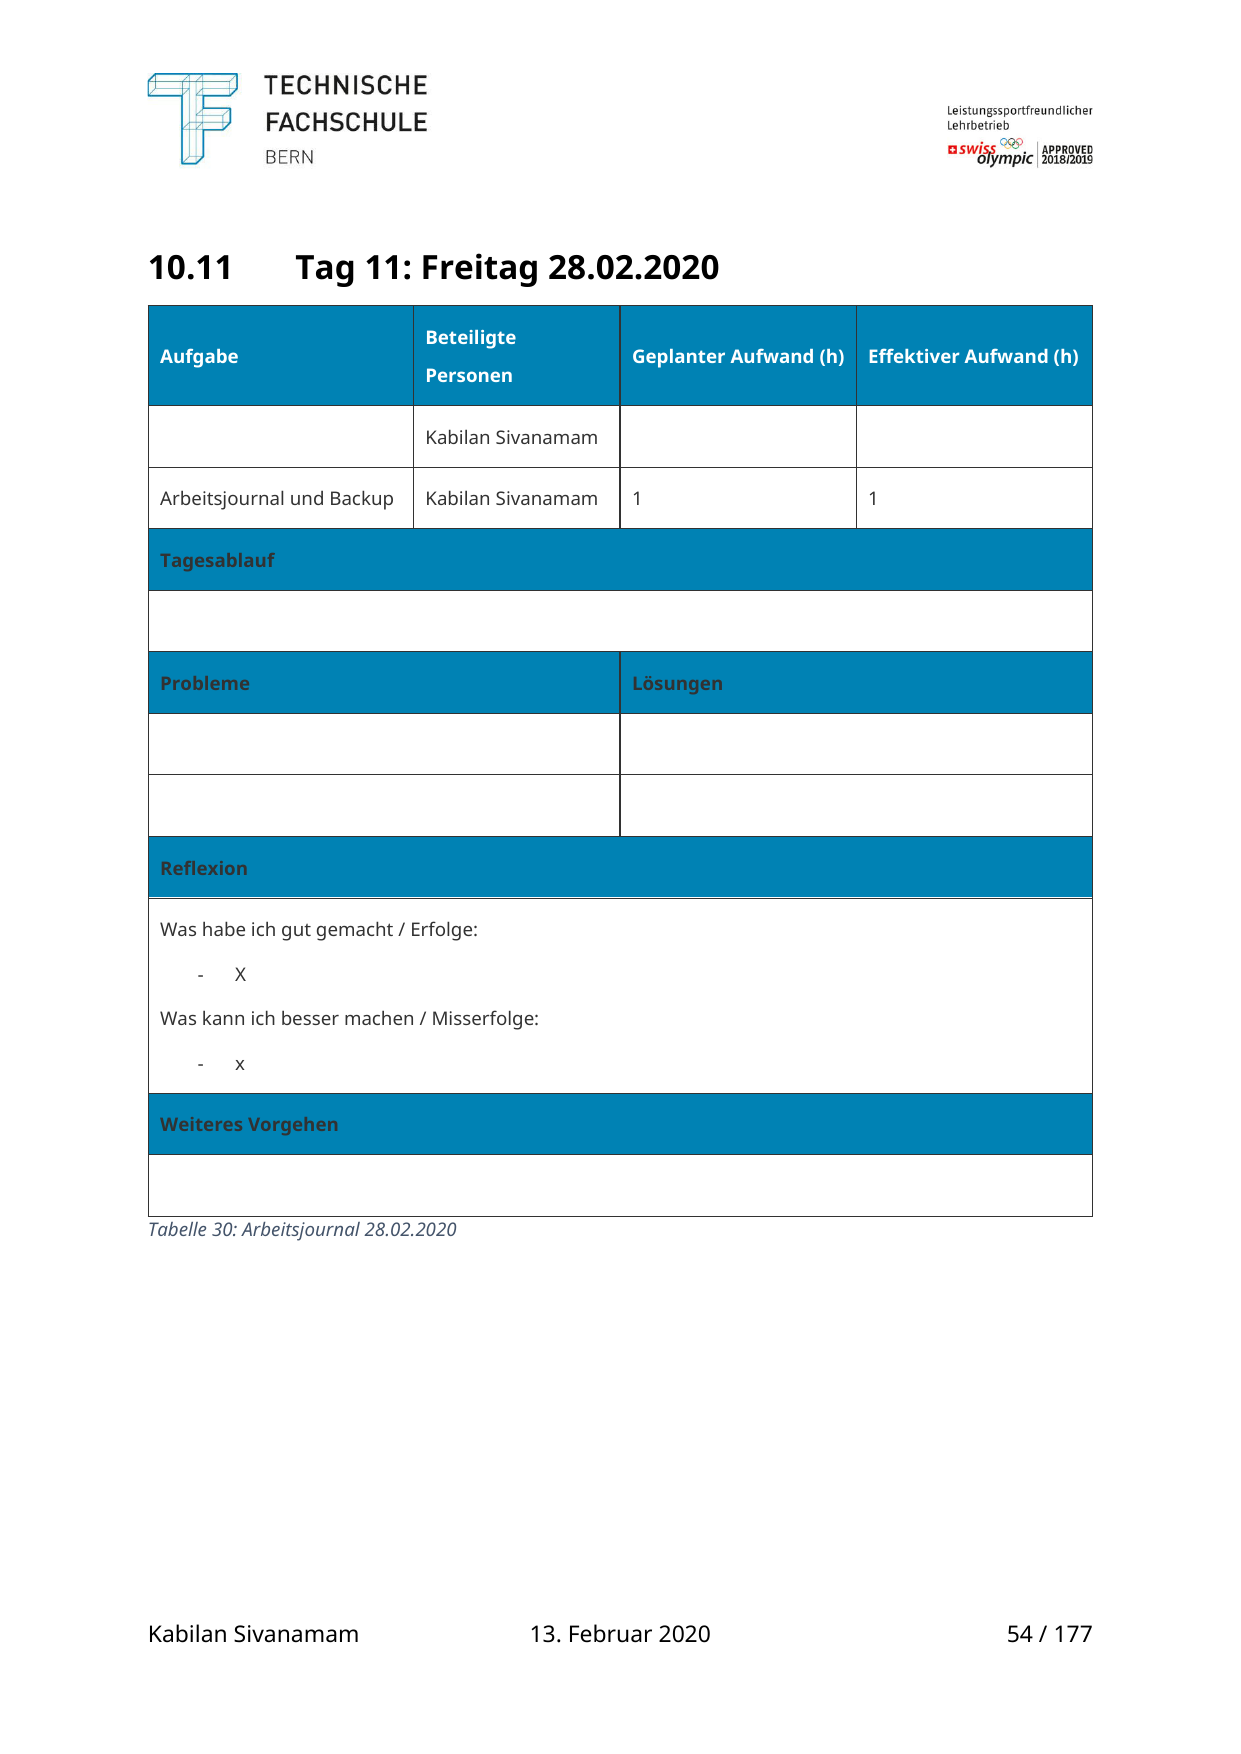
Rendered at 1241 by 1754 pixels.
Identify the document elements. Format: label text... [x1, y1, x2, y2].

table_cell [149, 1155, 1092, 1216]
table_cell [621, 406, 856, 467]
table_cell [149, 406, 413, 467]
table_cell Reflexion [149, 837, 1092, 897]
table_cell Lösungen [621, 652, 1092, 713]
table_cell [149, 591, 1092, 651]
table_cell [149, 775, 619, 836]
subtitle Tag 11: Freitag 28.02.2020 [148, 244, 1093, 289]
table_cell [149, 714, 619, 774]
table_cell Weiteres Vorgehen [149, 1094, 1092, 1154]
table_cell Arbeitsjournal und Backup [149, 468, 413, 528]
table_cell Kabilan Sivanamam [414, 468, 619, 528]
table_cell Kabilan Sivanamam [414, 406, 619, 467]
table_cell Tagesablauf [149, 529, 1092, 590]
table_header Aufgabe [149, 306, 413, 405]
table_header Beteiligte Personen [414, 306, 619, 405]
table_cell [621, 714, 1092, 774]
table_cell Probleme [149, 652, 619, 713]
table_cell [857, 406, 1092, 467]
table_cell Was habe ich gut gemacht / Erfolge: X Was kann ich besser machen / Misserfolge: x [149, 899, 1092, 1092]
table_cell [621, 775, 1092, 836]
table_cell 1 [857, 468, 1092, 528]
table_header Geplanter Aufwand (h) [621, 306, 856, 405]
picture [147, 73, 1093, 196]
table_header Effektiver Aufwand (h) [857, 306, 1092, 405]
table_cell 1 [621, 468, 856, 528]
